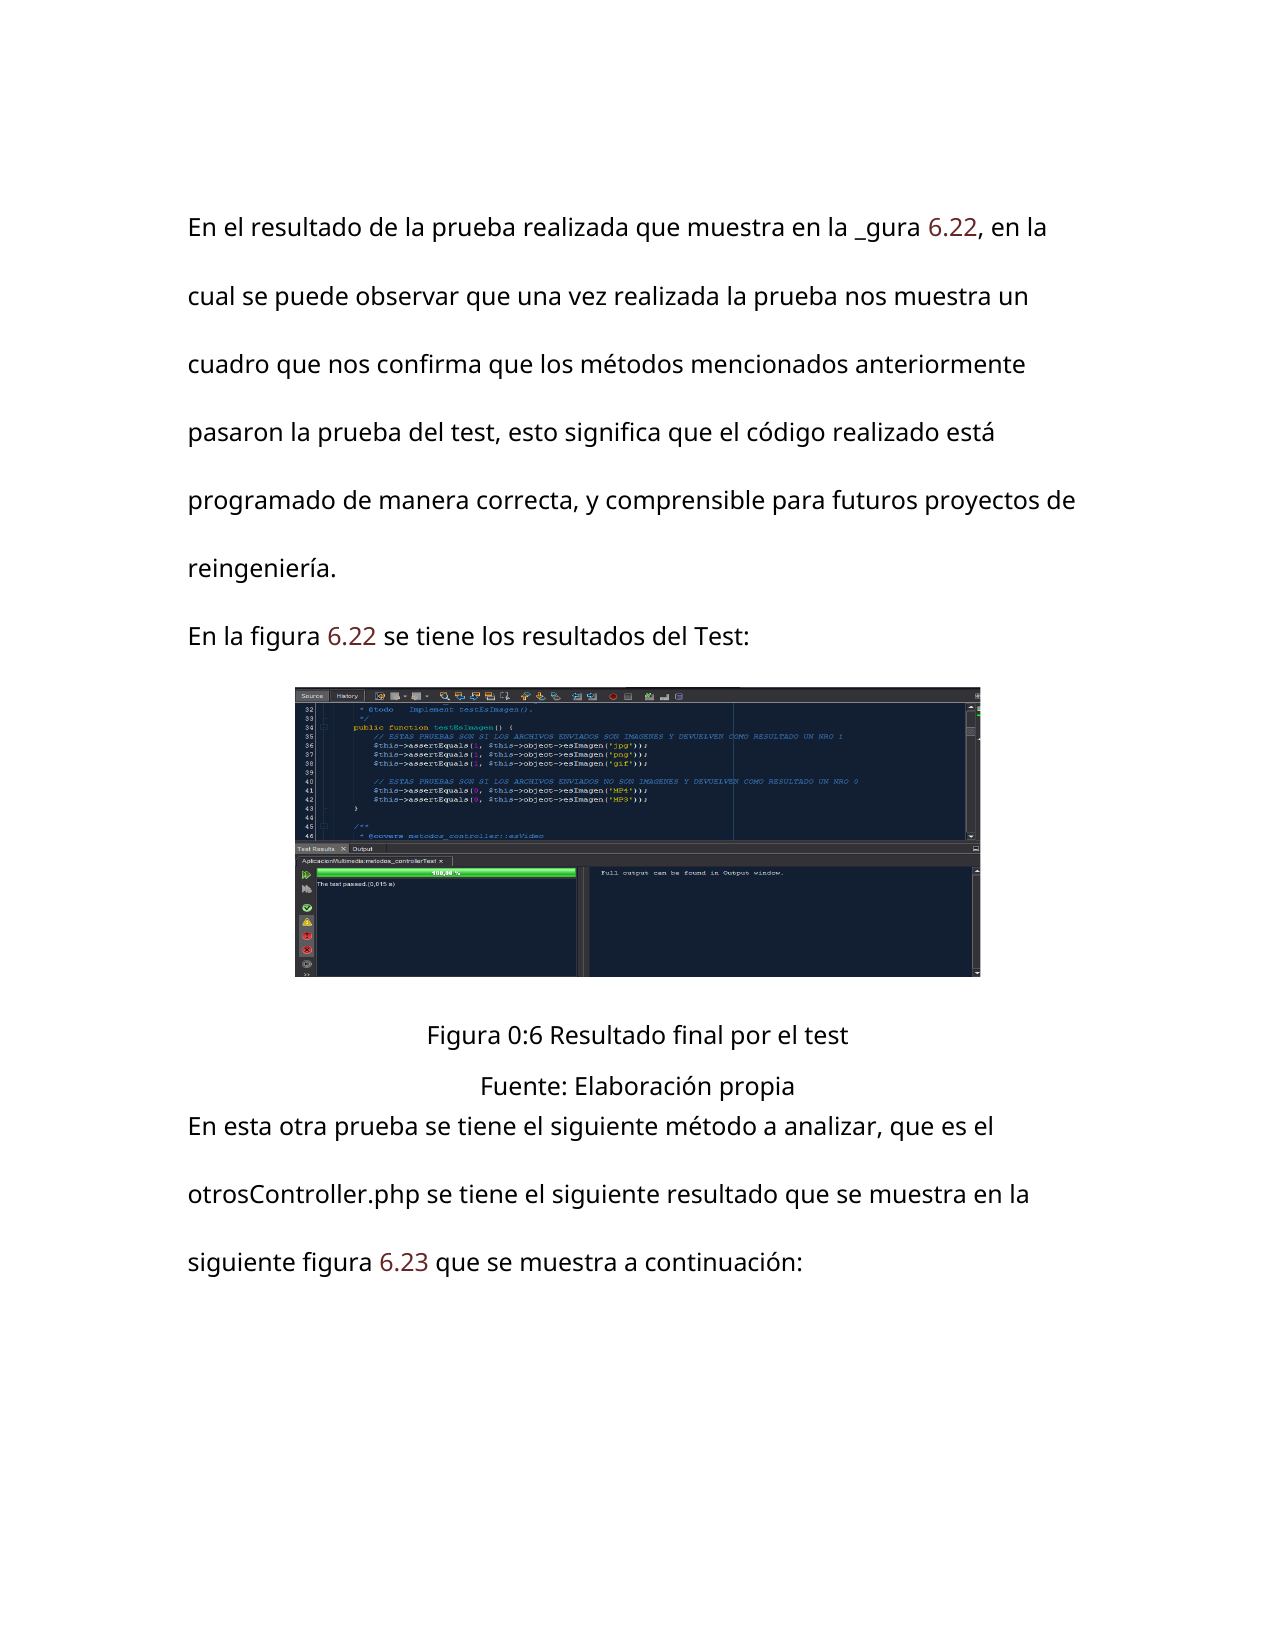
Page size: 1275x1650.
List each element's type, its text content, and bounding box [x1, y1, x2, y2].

text En el resultado de la prueba realizada que muestra en la _gura 6.22, en la cual se puede observar que una vez realizada la prueba nos muestra un cuadro que nos confirma que los métodos mencionados anteriormente pasaron la prueba del test, esto significa que el código realizado está programado de manera correcta, y comprensible para futuros proyectos de reingeniería. [187, 210, 1087, 585]
text En la figura 6.22 se tiene los resultados del Test: [187, 619, 1087, 653]
text Fuente: Elaboración propia [187, 1069, 1087, 1103]
text En esta otra prueba se tiene el siguiente método a analizar, que es el otrosController.php se tiene el siguiente resultado que se muestra en la siguiente figura 6.23 que se muestra a continuación: [187, 1108, 1087, 1278]
